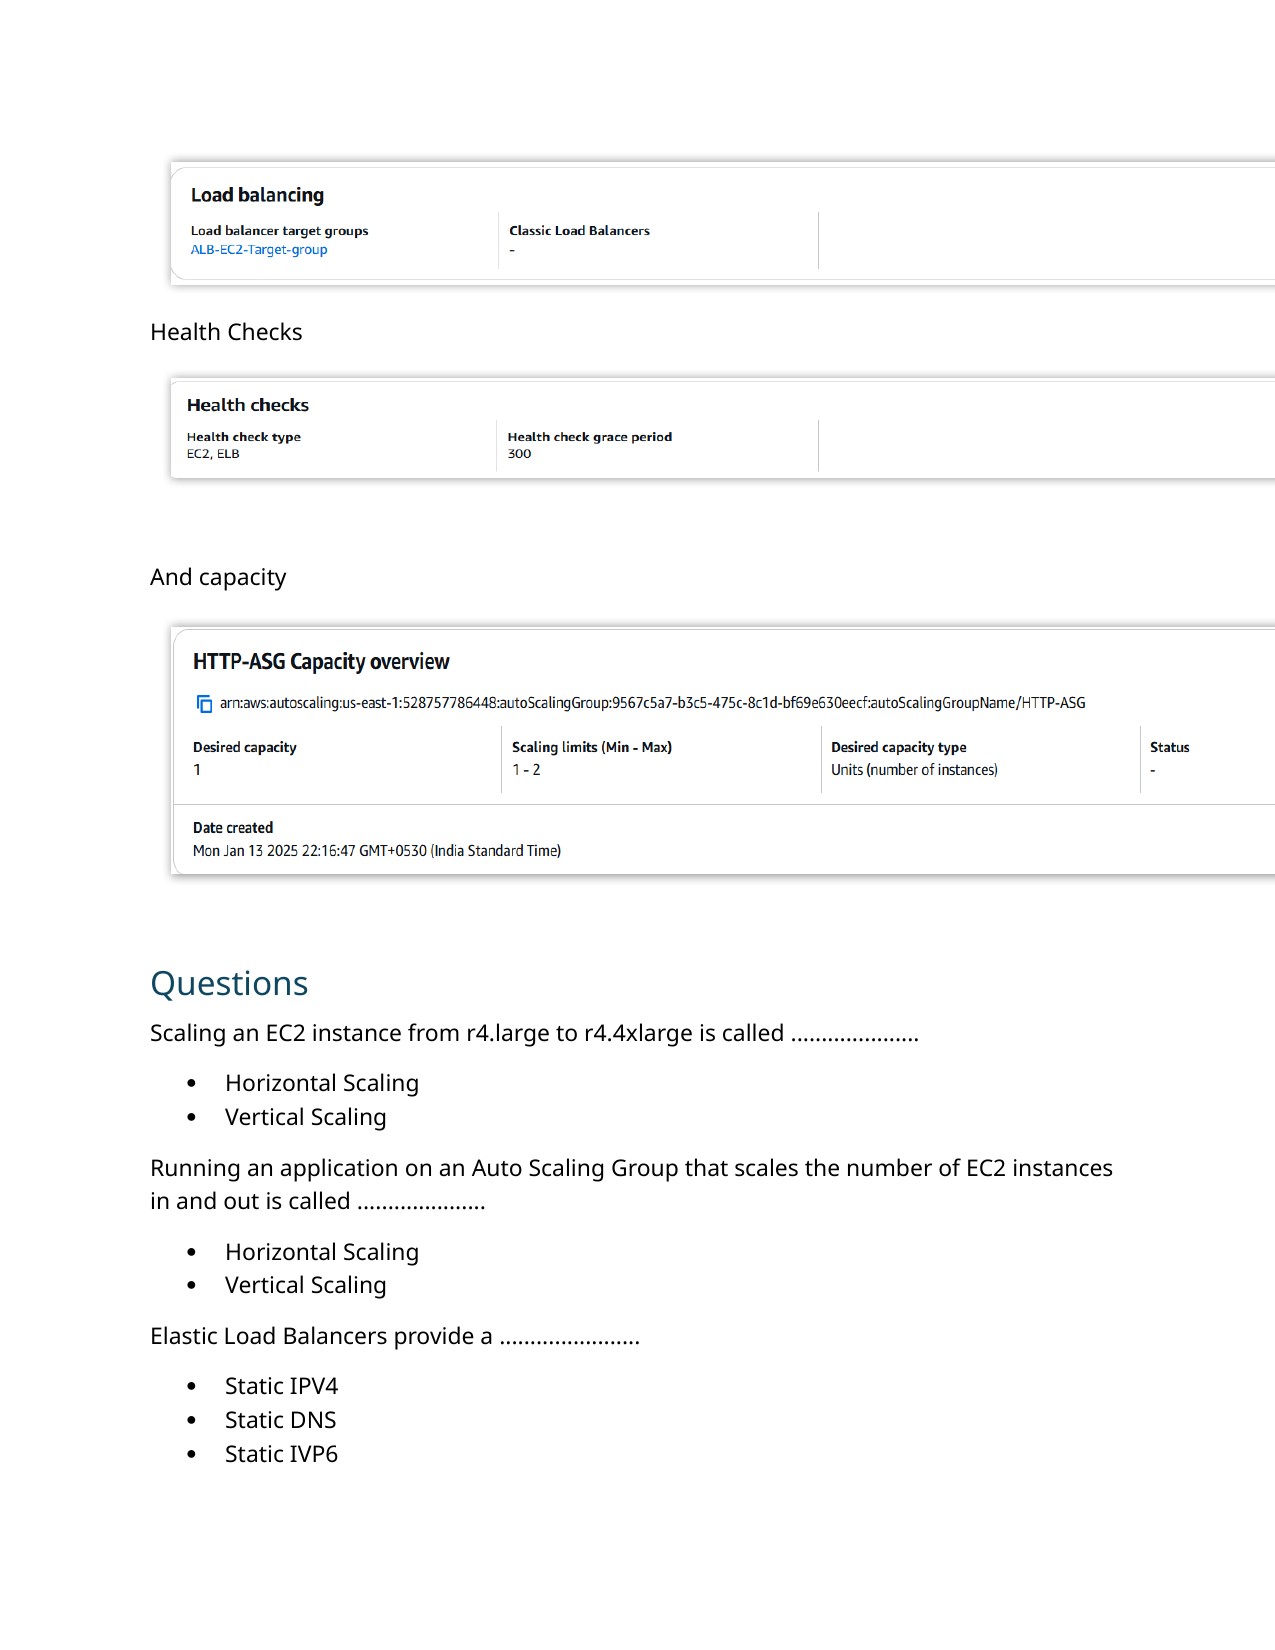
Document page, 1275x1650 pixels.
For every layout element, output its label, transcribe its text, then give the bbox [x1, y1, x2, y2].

picture [171, 378, 1275, 478]
text Health Checks [150, 316, 1125, 347]
list Vertical Scaling [187, 1269, 1125, 1301]
picture [171, 162, 1275, 285]
text Scaling an EC2 instance from r4.large to r4.4xlarge is called ..................... [150, 1017, 1125, 1048]
list Horizontal Scaling [187, 1236, 1125, 1267]
text And capacity [150, 561, 1125, 593]
list Static DNS [187, 1404, 1125, 1435]
text Running an application on an Auto Scaling Group that scales the number of EC2 instances in and out is called ..................... [150, 1151, 1125, 1216]
text Elastic Load Balancers provide a ....................... [150, 1320, 1125, 1351]
list Vertical Scaling [187, 1101, 1125, 1132]
subtitle Questions [150, 959, 1125, 1005]
list Static IPV4 [187, 1370, 1125, 1401]
list Static IVP6 [187, 1438, 1125, 1469]
list Horizontal Scaling [187, 1067, 1125, 1098]
picture [171, 627, 1275, 874]
